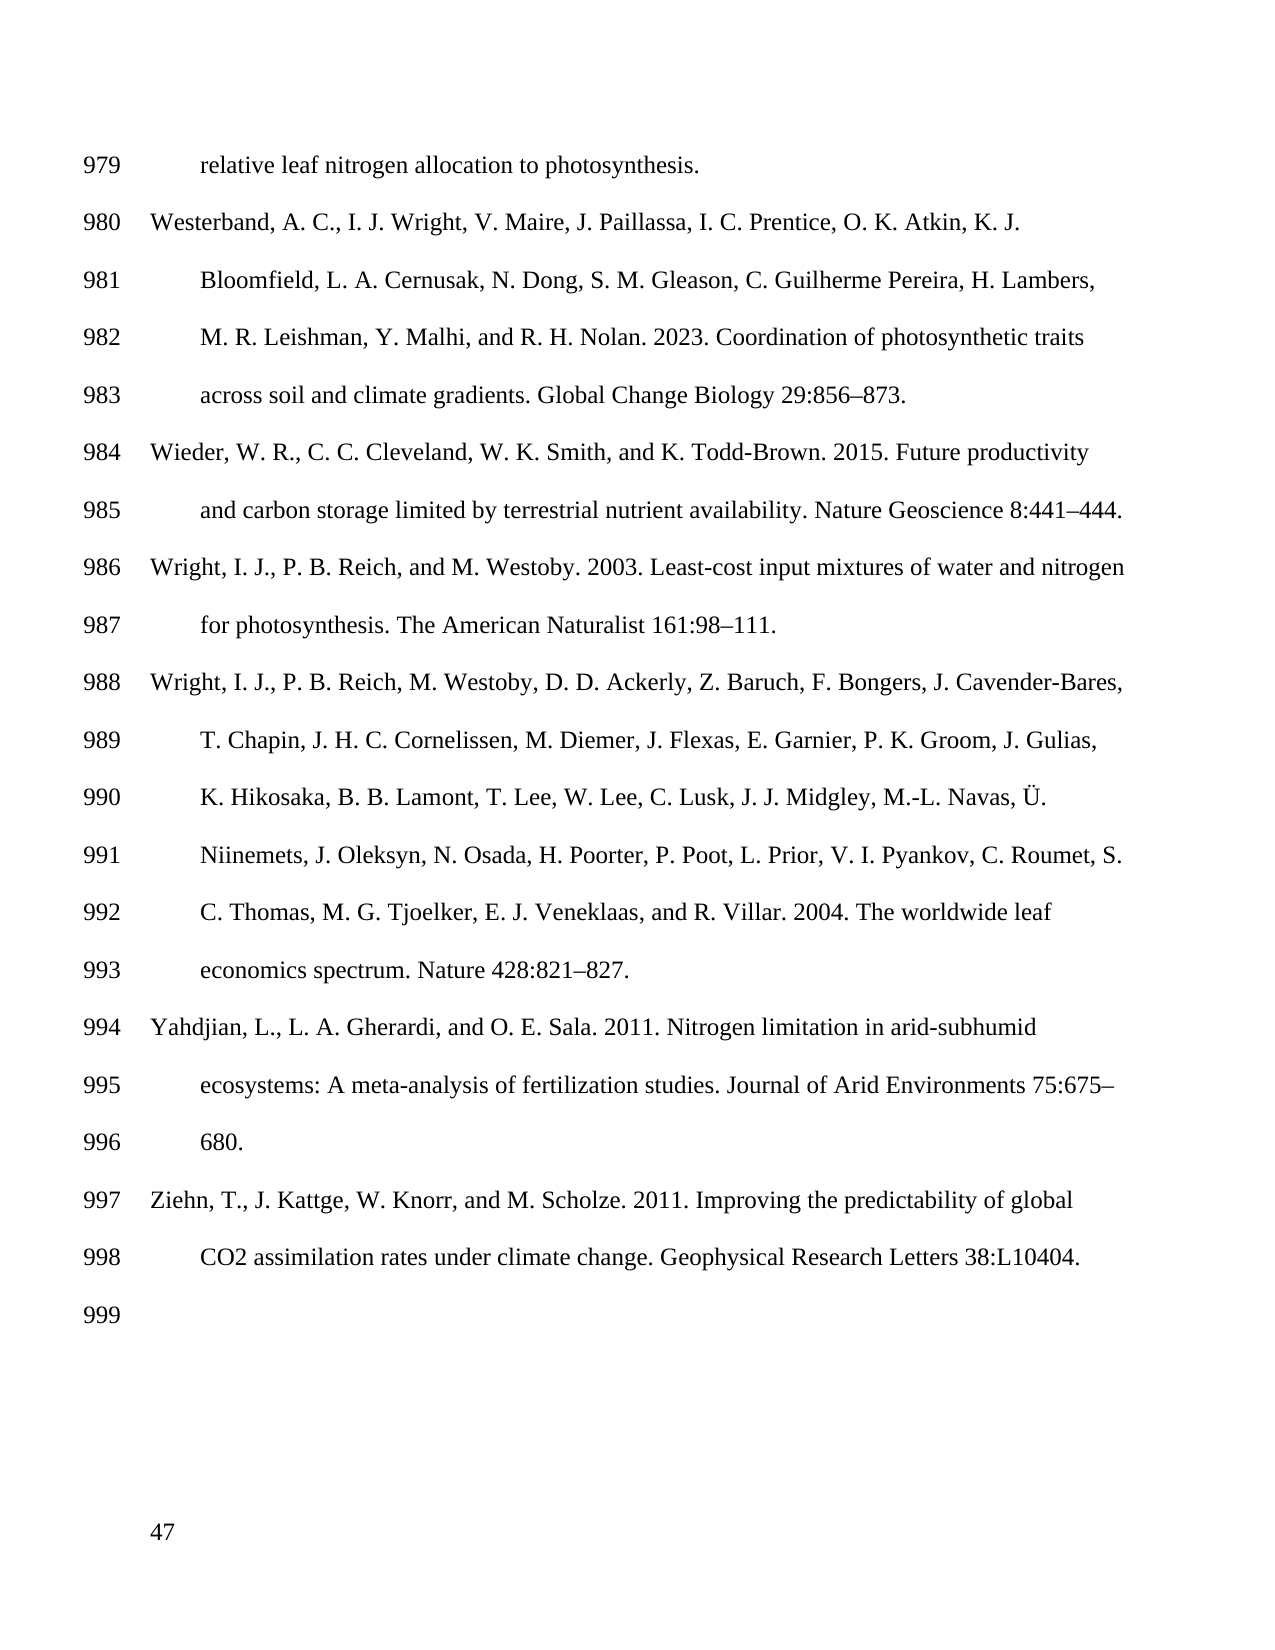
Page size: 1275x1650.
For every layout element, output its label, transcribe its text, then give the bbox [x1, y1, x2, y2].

text Wright, I. J., P. B. Reich, and M. Westoby. 2003. Least-cost input mixtures of water and nitrogen for photosynthesis. The American Naturalist 161:98–111. [150, 552, 1125, 639]
text Yahdjian, L., L. A. Gherardi, and O. E. Sala. 2011. Nitrogen limitation in arid-subhumid ecosystems: A meta-analysis of fertilization studies. Journal of Arid Environments 75:675–680. [150, 1012, 1125, 1156]
text Wright, I. J., P. B. Reich, M. Westoby, D. D. Ackerly, Z. Baruch, F. Bongers, J. Cavender-Bares, T. Chapin, J. H. C. Cornelissen, M. Diemer, J. Flexas, E. Garnier, P. K. Groom, J. Gulias, K. Hikosaka, B. B. Lamont, T. Lee, W. Lee, C. Lusk, J. J. Midgley, M.-L. Navas, Ü. Niinemets, J. Oleksyn, N. Osada, H. Poorter, P. Poot, L. Prior, V. I. Pyankov, C. Roumet, S. C. Thomas, M. G. Tjoelker, E. J. Veneklaas, and R. Villar. 2004. The worldwide leaf economics spectrum. Nature 428:821–827. [150, 667, 1125, 984]
text Ziehn, T., J. Kattge, W. Knorr, and M. Scholze. 2011. Improving the predictability of global CO2 assimilation rates under climate change. Geophysical Research Letters 38:L10404. [150, 1185, 1125, 1271]
text Westerband, A. C., I. J. Wright, V. Maire, J. Paillassa, I. C. Prentice, O. K. Atkin, K. J. Bloomfield, L. A. Cernusak, N. Dong, S. M. Gleason, C. Guilherme Pereira, H. Lambers, M. R. Leishman, Y. Malhi, and R. H. Nolan. 2023. Coordination of photosynthetic traits across soil and climate gradients. Global Change Biology 29:856–873. [150, 207, 1125, 409]
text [150, 150, 1125, 179]
text Wieder, W. R., C. C. Cleveland, W. K. Smith, and K. Todd-Brown. 2015. Future productivity and carbon storage limited by terrestrial nutrient availability. Nature Geoscience 8:441–444. [150, 437, 1125, 524]
